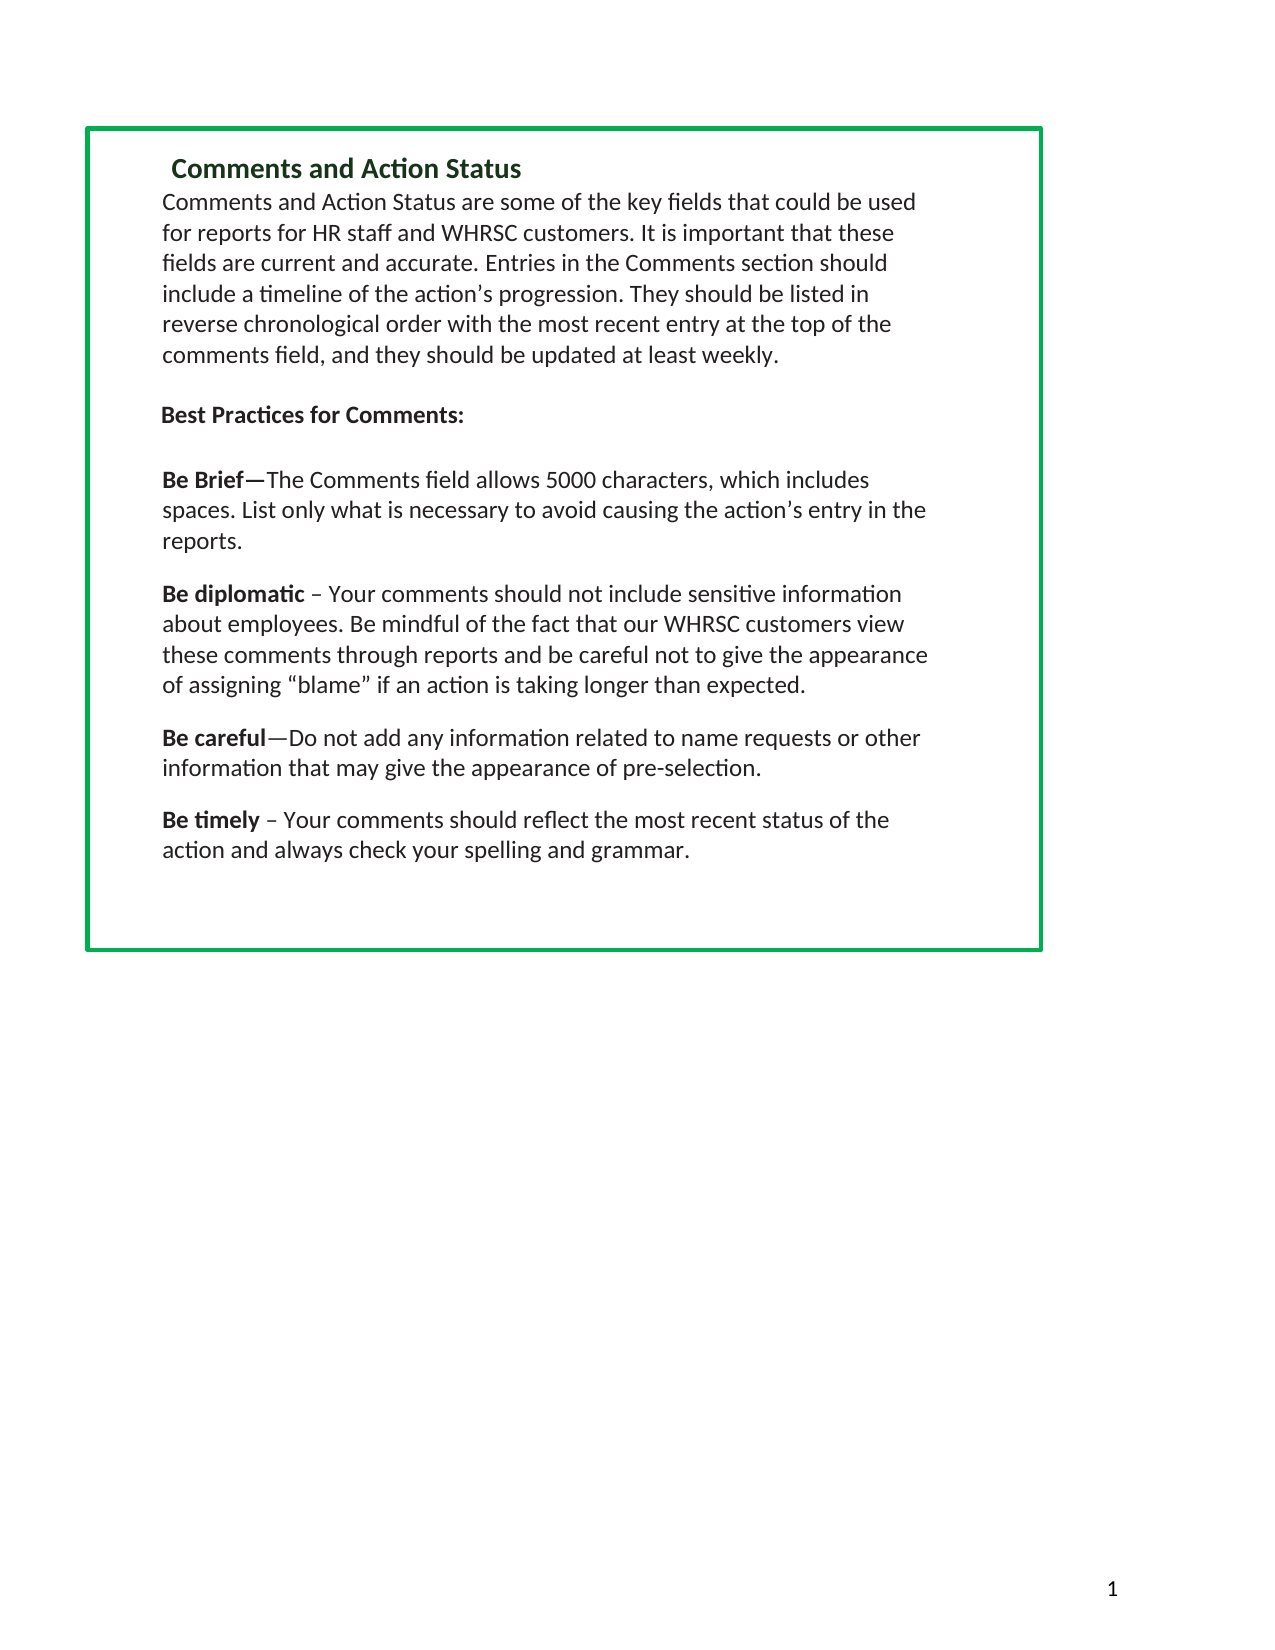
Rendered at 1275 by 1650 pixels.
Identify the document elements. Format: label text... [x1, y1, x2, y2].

text Be timely – Your comments should reflect the most recent status of the action and always check your spelling and grammar. [162, 805, 945, 865]
subtitle Comments and Action Status [171, 150, 1125, 186]
subtitle Best Practices for Comments: [161, 399, 1125, 430]
text Be diplomatic – Your comments should not include sensitive information about employees. Be mindful of the fact that our WHRSC customers view these comments through reports and be careful not to give the appearance of assigning “blame” if an action is taking longer than expected. [162, 578, 945, 700]
text Be careful—Do not add any information related to name requests or other information that may give the appearance of pre-selection. [162, 722, 945, 783]
text Be Brief—The Comments field allows 5000 characters, which includes spaces. List only what is necessary to avoid causing the action’s entry in the reports. [162, 464, 945, 556]
text Comments and Action Status are some of the key fields that could be used for reports for HR staff and WHRSC customers. It is important that these fields are current and accurate. Entries in the Comments section should include a timeline of the action’s progression. They should be listed in reverse chronological order with the most recent entry at the top of the comments field, and they should be updated at least weekly. [162, 186, 945, 369]
